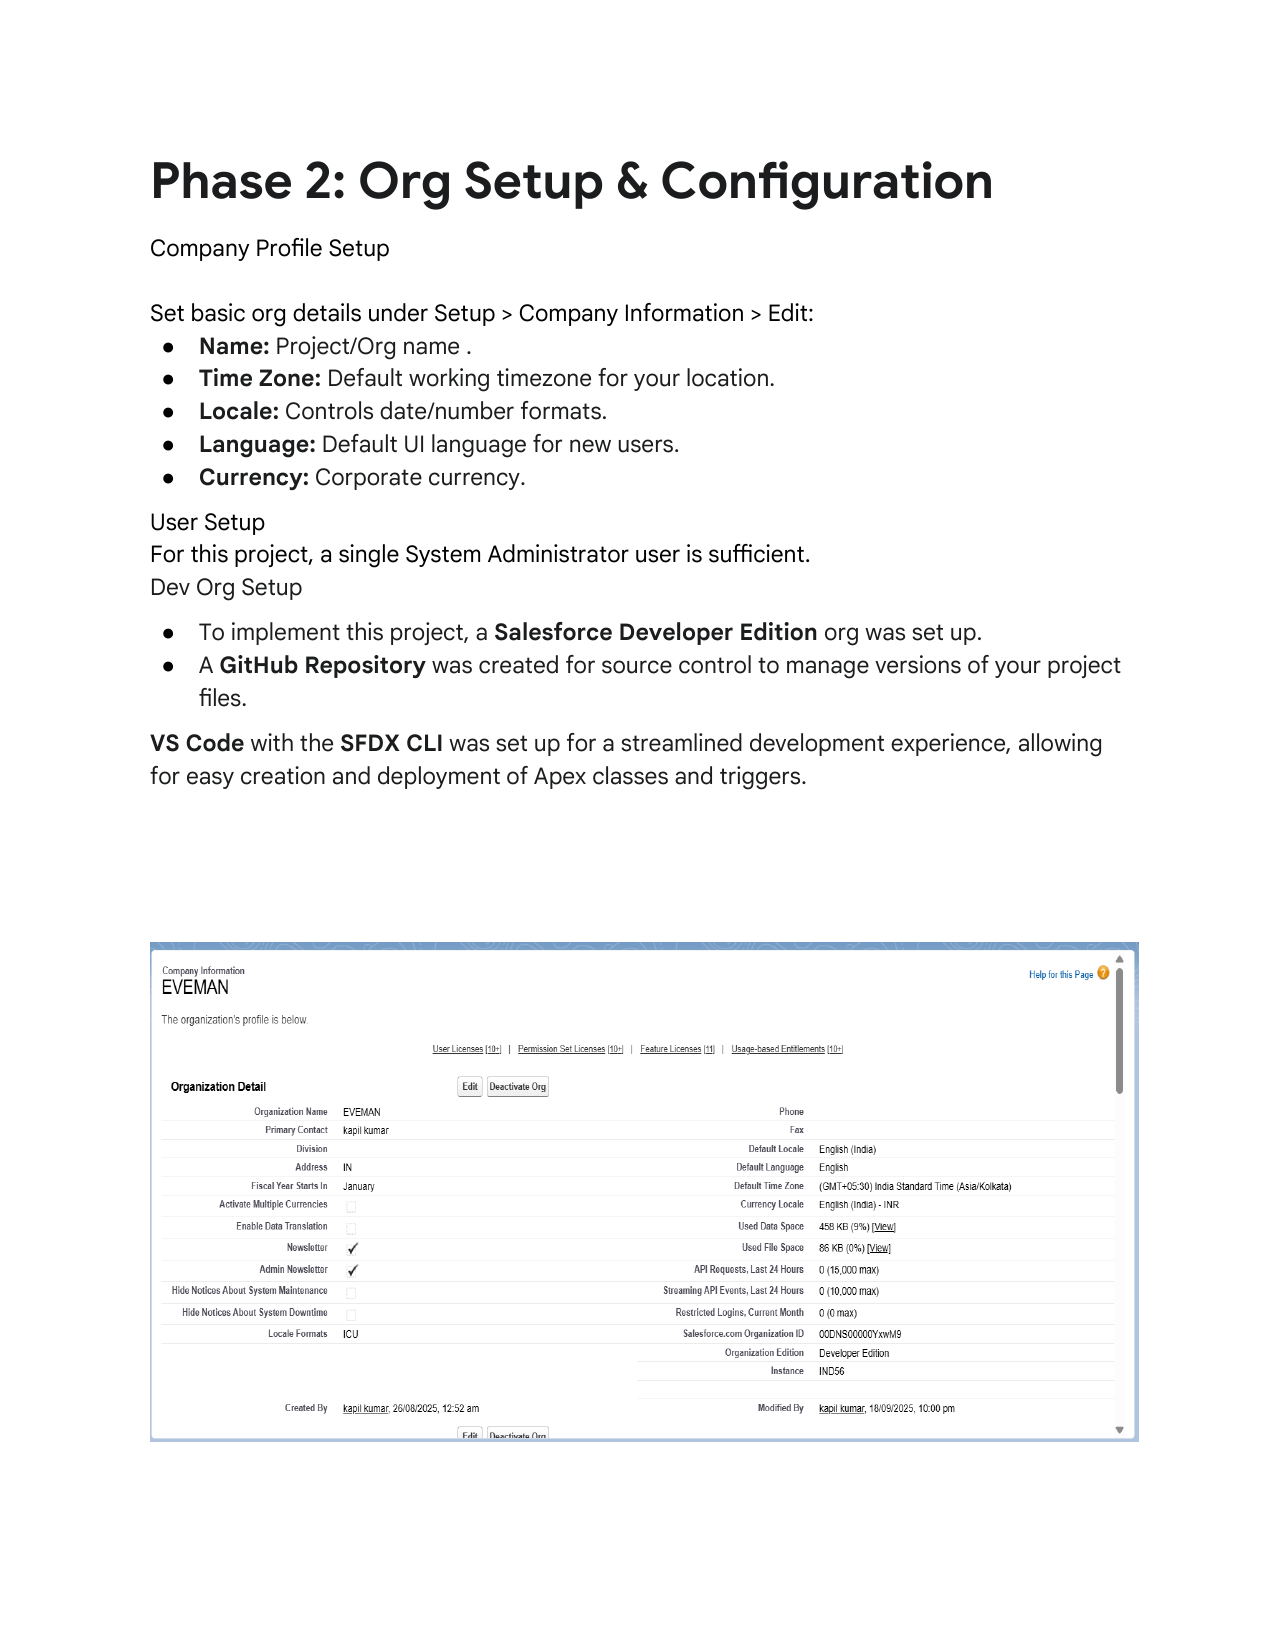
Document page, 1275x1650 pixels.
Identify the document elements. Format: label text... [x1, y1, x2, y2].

list Time Zone: Default working timezone for your location. [161, 365, 1125, 393]
list Currency: Corporate currency. [161, 463, 1125, 492]
text Set basic org details under Setup > Company Information > Edit: [150, 299, 1125, 328]
text Company Profile Setup [150, 234, 1125, 263]
list Locale: Controls date/number formats. [161, 397, 1125, 426]
subtitle Phase 2: Org Setup & Configuration [150, 150, 1125, 213]
picture [150, 942, 1139, 1442]
text User Setup [150, 508, 1125, 537]
list A GitHub Repository was created for source control to manage versions of your project files. [161, 651, 1125, 713]
list Language: Default UI language for new users. [161, 430, 1125, 459]
text For this project, a single System Administrator user is sufficient. [150, 541, 1125, 569]
list To implement this project, a Salesforce Developer Edition org was set up. [161, 619, 1125, 647]
text VS Code with the SFDX CLI was set up for a streamlined development experience, allowing for easy creation and deployment of Apex classes and triggers. [150, 729, 1125, 791]
list Name: Project/Org name . [161, 332, 1125, 361]
text Dev Org Setup [150, 573, 1125, 602]
